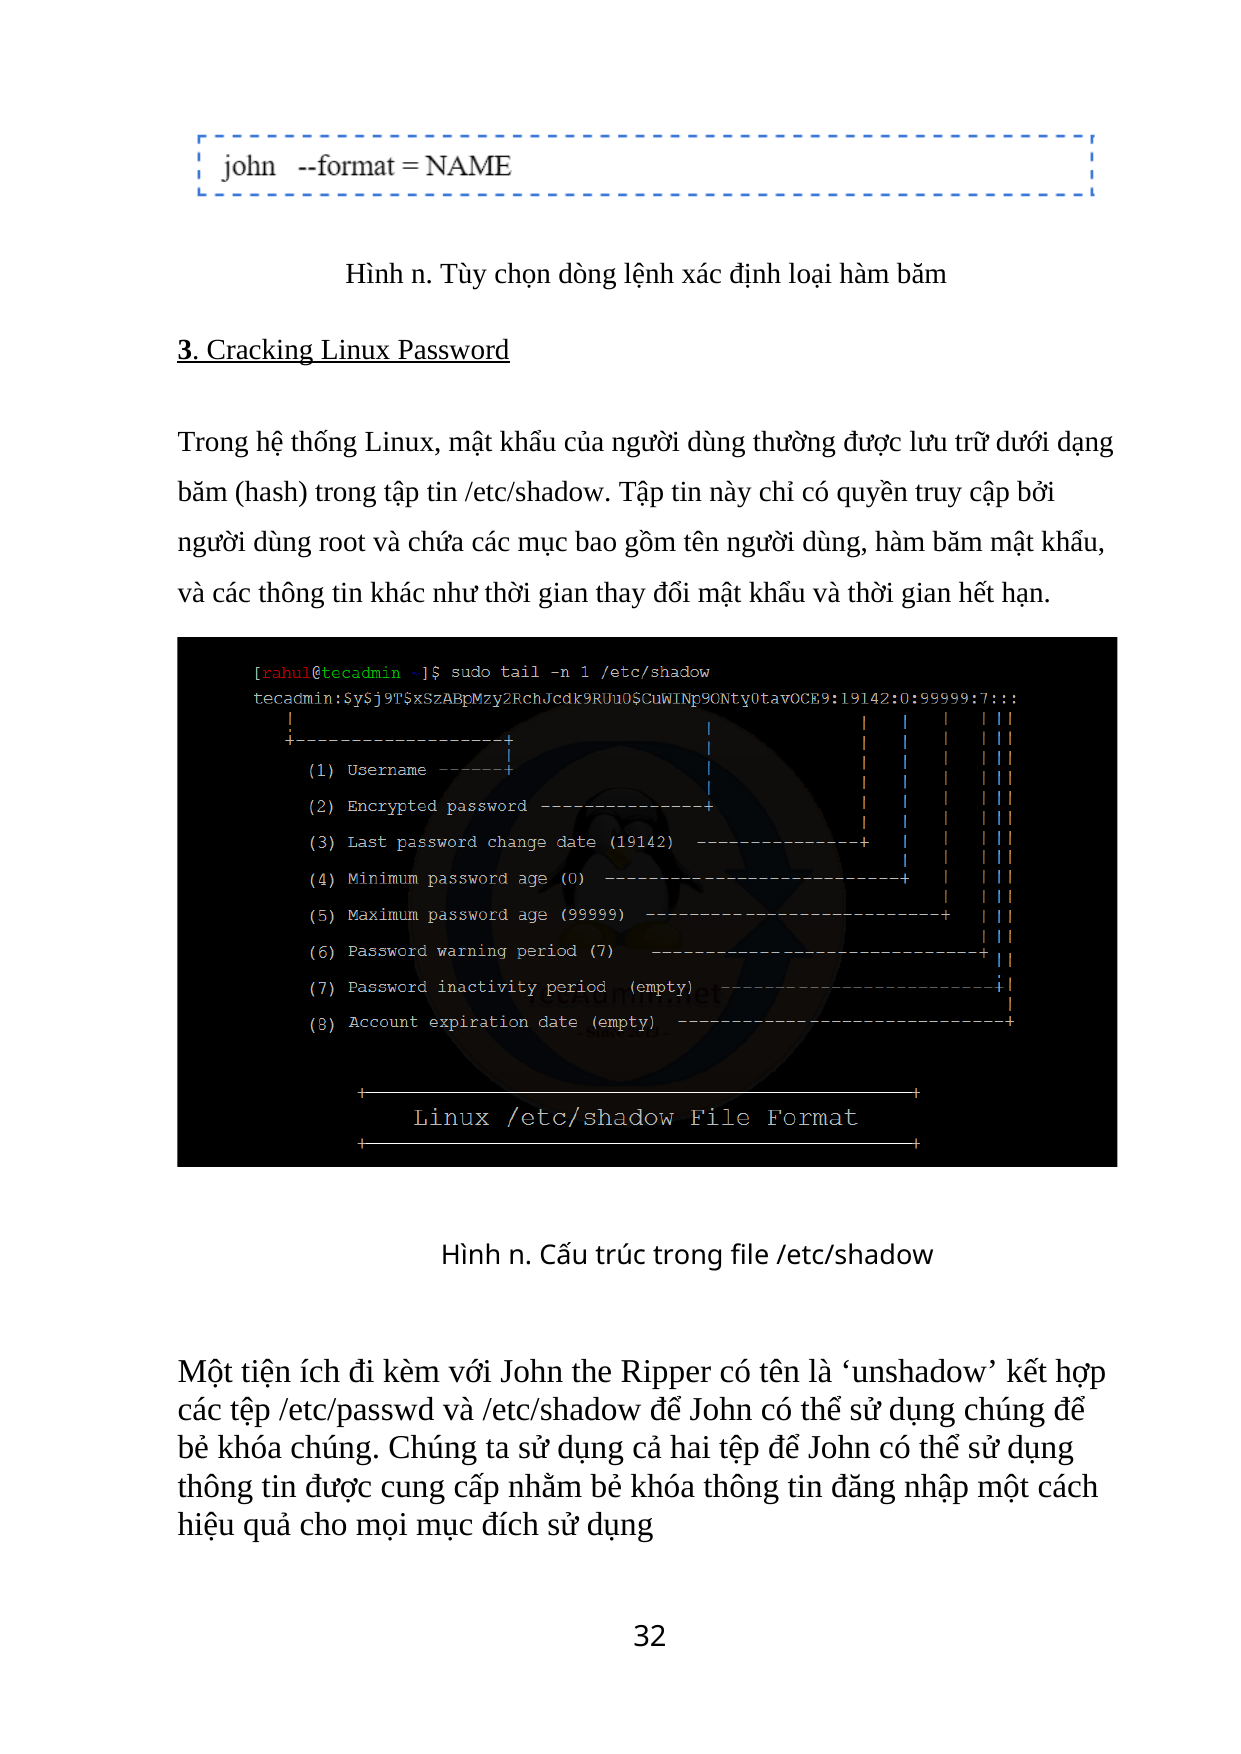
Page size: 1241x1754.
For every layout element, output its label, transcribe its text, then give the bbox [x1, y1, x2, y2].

text Hình n. Cấu trúc trong file /etc/shadow [252, 1236, 1122, 1273]
text Một tiện ích đi kèm với John the Ripper có tên là ‘unshadow’ kết hợp các tệp /etc/passwd và /etc/shadow để John có thể sử dụng chúng để bẻ khóa chúng. Chúng ta sử dụng cả hai tệp để John có thể sử dụng thông tin được cung cấp nhằm bẻ khóa thông tin đăng nhập một cách hiệu quả cho mọi mục đích sử dụng [177, 1351, 1122, 1543]
picture [177, 637, 1118, 1167]
text Hình n. Tùy chọn dòng lệnh xác định loại hàm băm [177, 257, 1122, 290]
picture [177, 118, 1118, 212]
text Trong hệ thống Linux, mật khẩu của người dùng thường được lưu trữ dưới dạng băm (hash) trong tập tin /etc/shadow. Tập tin này chỉ có quyền truy cập bởi người dùng root và chứa các mục bao gồm tên người dùng, hàm băm mật khẩu, và các thông tin khác như thời gian thay đổi mật khẩu và thời gian hết hạn. [177, 424, 1122, 608]
text 3. Cracking Linux Password [177, 332, 1122, 366]
